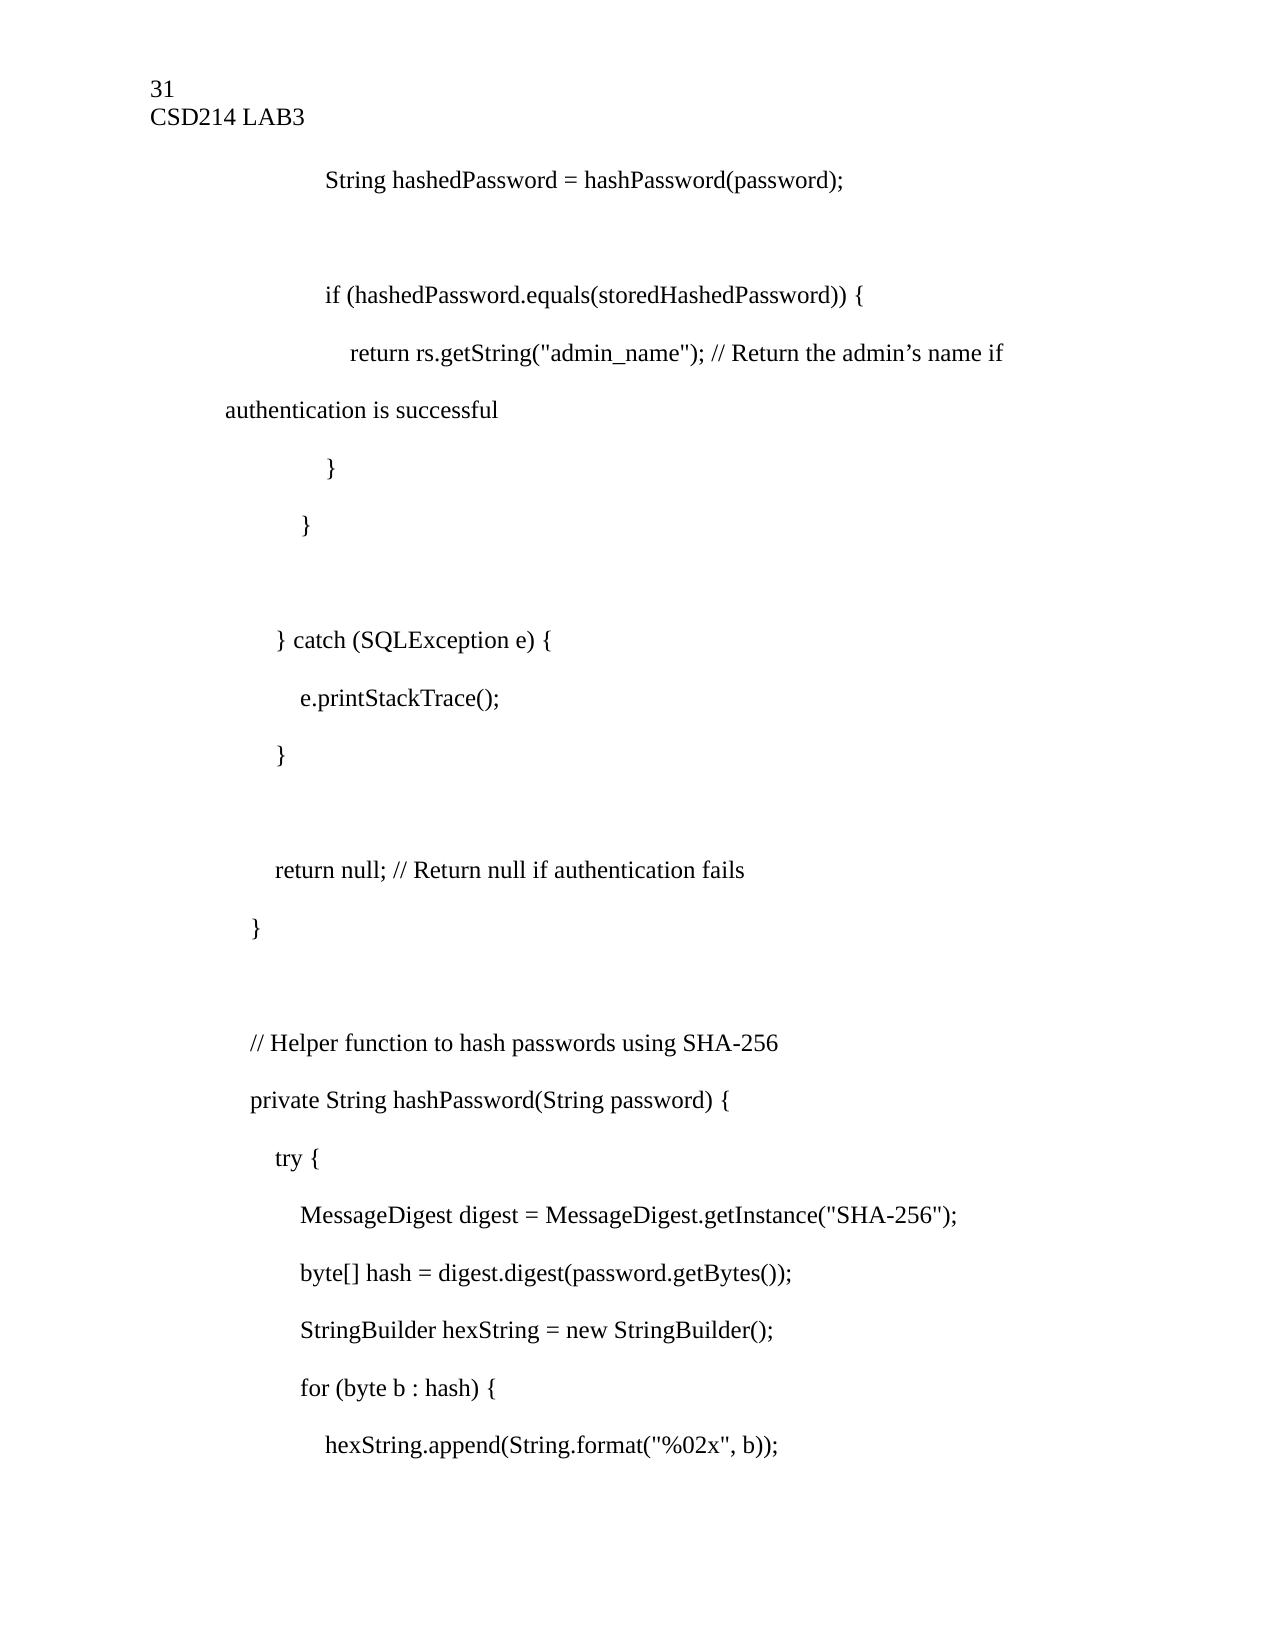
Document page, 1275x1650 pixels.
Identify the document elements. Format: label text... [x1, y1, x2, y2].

list for (byte b : hash) { [225, 1373, 1125, 1402]
list } [225, 913, 1125, 942]
list return null; // Return null if authentication fails [225, 855, 1125, 884]
list String hashedPassword = hashPassword(password); [225, 165, 1125, 194]
list } catch (SQLException e) { [225, 625, 1125, 654]
list } [225, 453, 1125, 482]
list } [225, 510, 1125, 539]
list return rs.getString("admin_name"); // Return the admin’s name if authentication is successful [225, 338, 1125, 424]
list private String hashPassword(String password) { [225, 1085, 1125, 1114]
list MessageDigest digest = MessageDigest.getInstance("SHA-256"); [225, 1200, 1125, 1229]
list } [225, 740, 1125, 769]
list byte[] hash = digest.digest(password.getBytes()); [225, 1258, 1125, 1287]
list if (hashedPassword.equals(storedHashedPassword)) { [225, 280, 1125, 309]
list try { [225, 1143, 1125, 1172]
list StringBuilder hexString = new StringBuilder(); [225, 1315, 1125, 1344]
list e.printStackTrace(); [225, 683, 1125, 712]
list // Helper function to hash passwords using SHA-256 [225, 1028, 1125, 1057]
list hexString.append(String.format("%02x", b)); [225, 1430, 1125, 1459]
